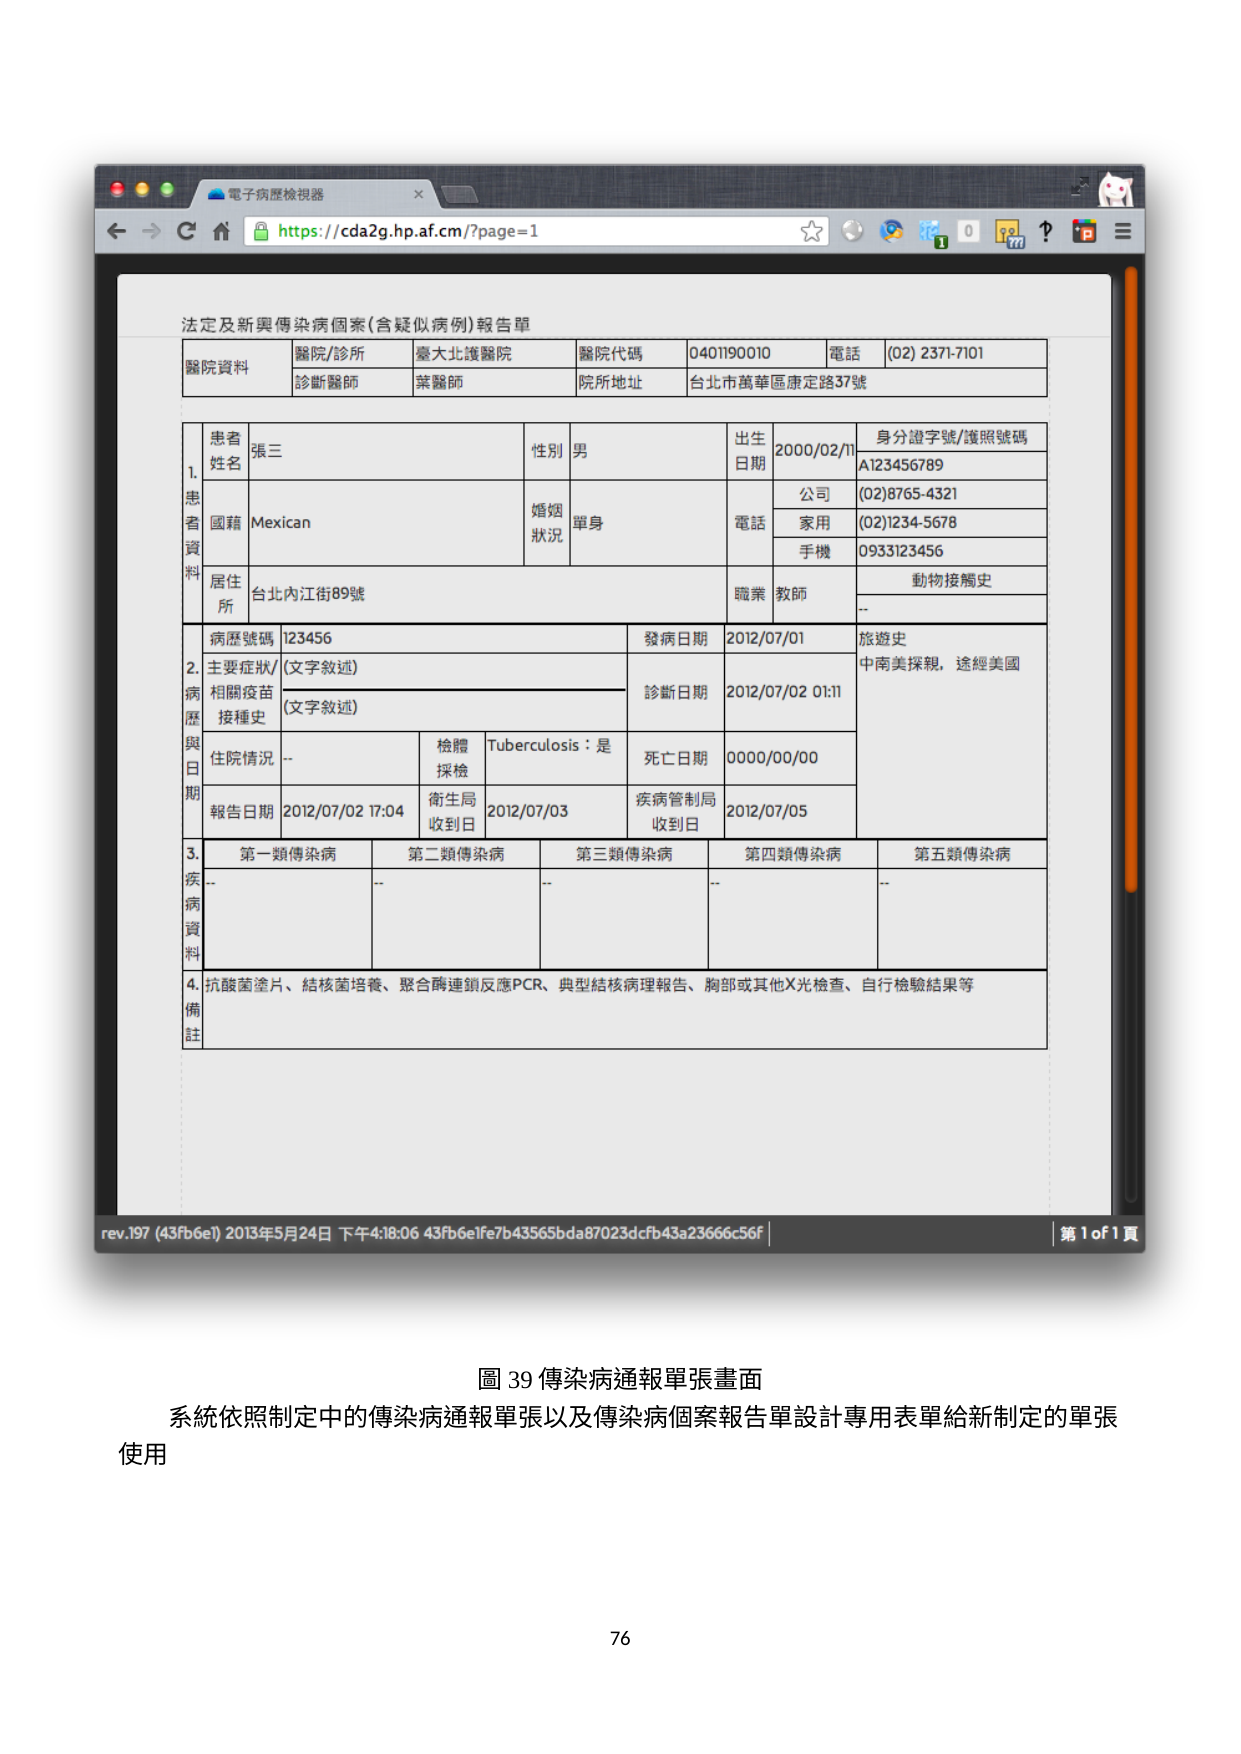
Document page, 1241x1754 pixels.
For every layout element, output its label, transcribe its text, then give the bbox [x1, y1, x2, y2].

text 系統依照制定中的傳染病通報單張以及傳染病個案報告單設計專用表單給新制定的單張使用 [118, 1397, 1122, 1472]
text 圖 39 傳染病通報單張畫面 [1, 1359, 1239, 1397]
picture [25, 121, 1216, 1351]
